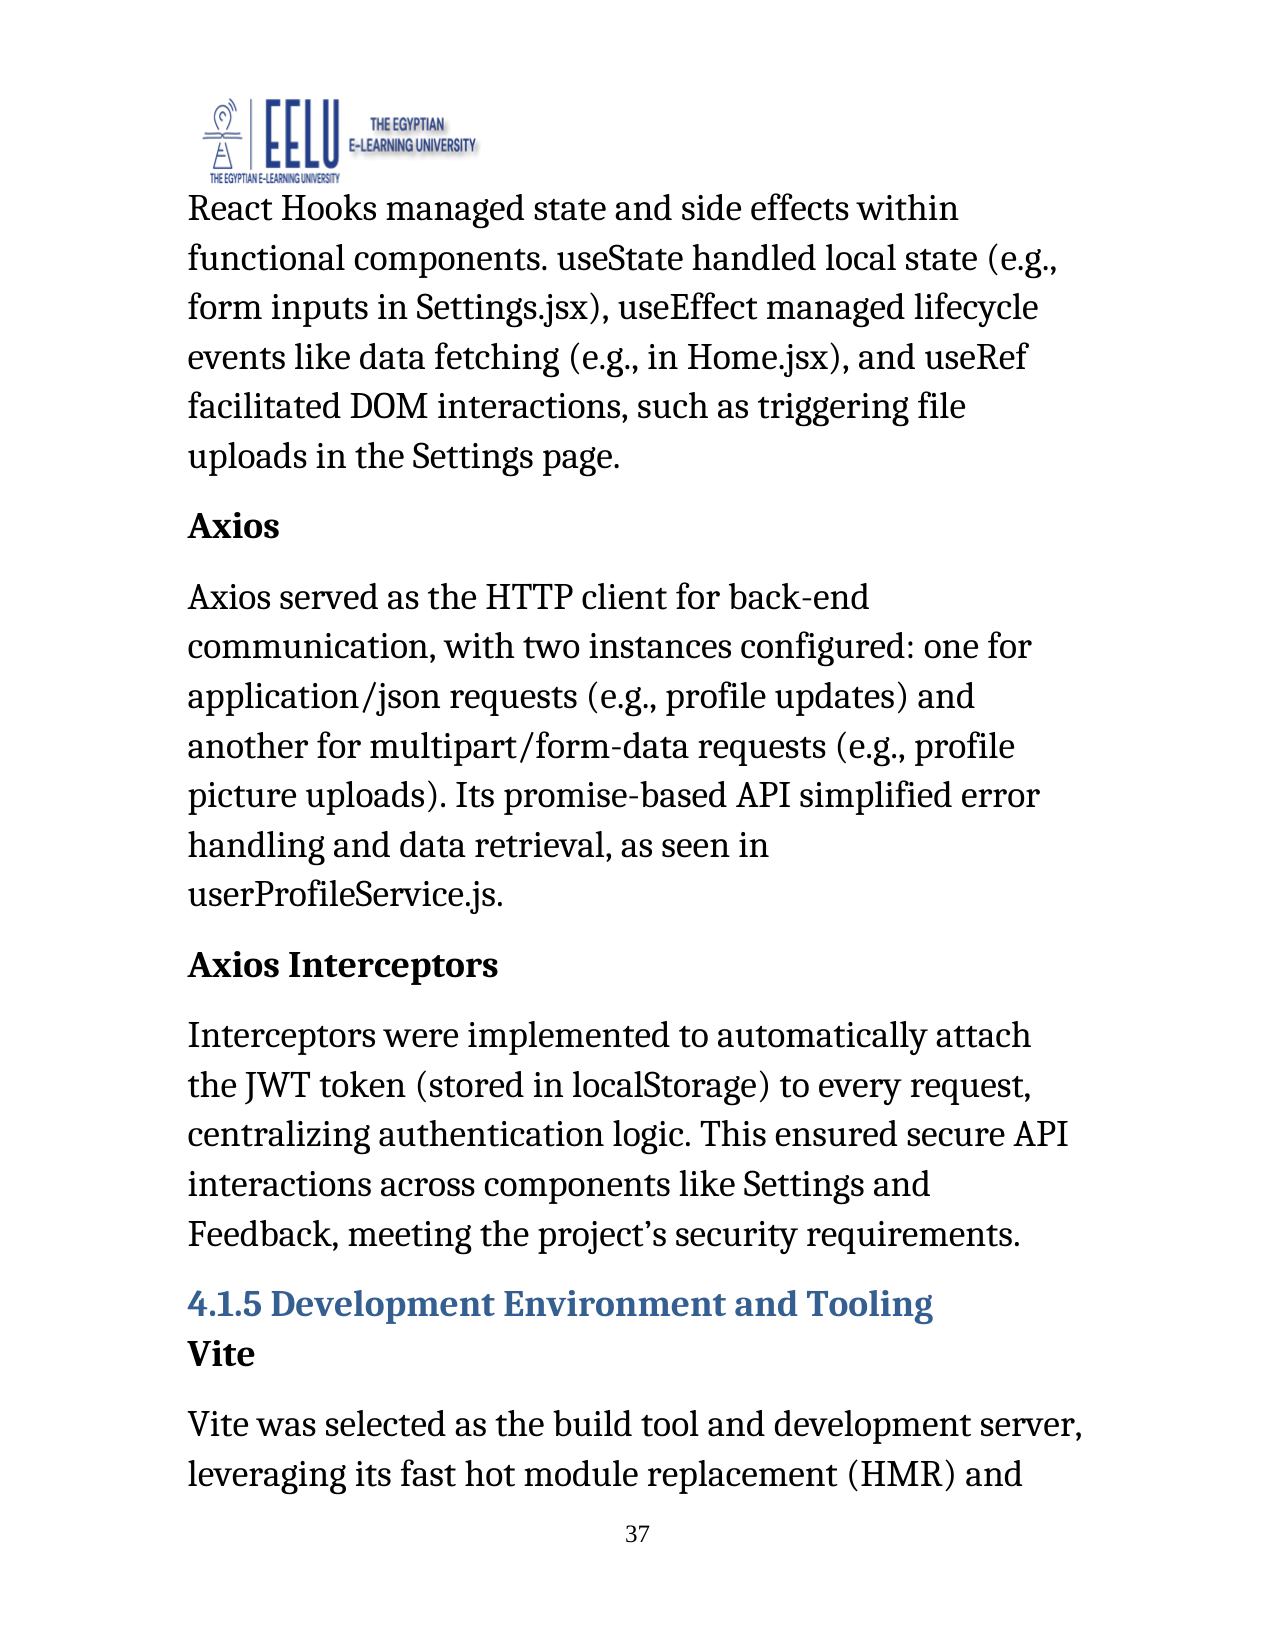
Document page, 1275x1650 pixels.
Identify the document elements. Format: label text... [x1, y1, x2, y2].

text 4.1.5 Development Environment and Tooling [187, 1283, 1087, 1326]
text Vite [187, 1332, 1087, 1375]
text Axios served as the HTTP client for back-end communication, with two instances configured: one for application/json requests (e.g., profile updates) and another for multipart/form-data requests (e.g., profile picture uploads). Its promise-based API simplified error handling and data retrieval, as seen in userProfileService.js. [187, 576, 1087, 916]
text Axios [187, 505, 1087, 548]
text Interceptors were implemented to automatically attach the JWT token (stored in localStorage) to every request, centralizing authentication logic. This ensured secure API interactions across components like Settings and Feedback, meeting the project’s security requirements. [187, 1014, 1087, 1255]
text Axios Interceptors [187, 943, 1087, 987]
picture [187, 73, 482, 187]
text React Hooks managed state and side effects within functional components. useState handled local state (e.g., form inputs in Settings.jsx), useEffect managed lifecycle events like data fetching (e.g., in Home.jsx), and useRef facilitated DOM interactions, such as triggering file uploads in the Settings page. [187, 187, 1087, 478]
